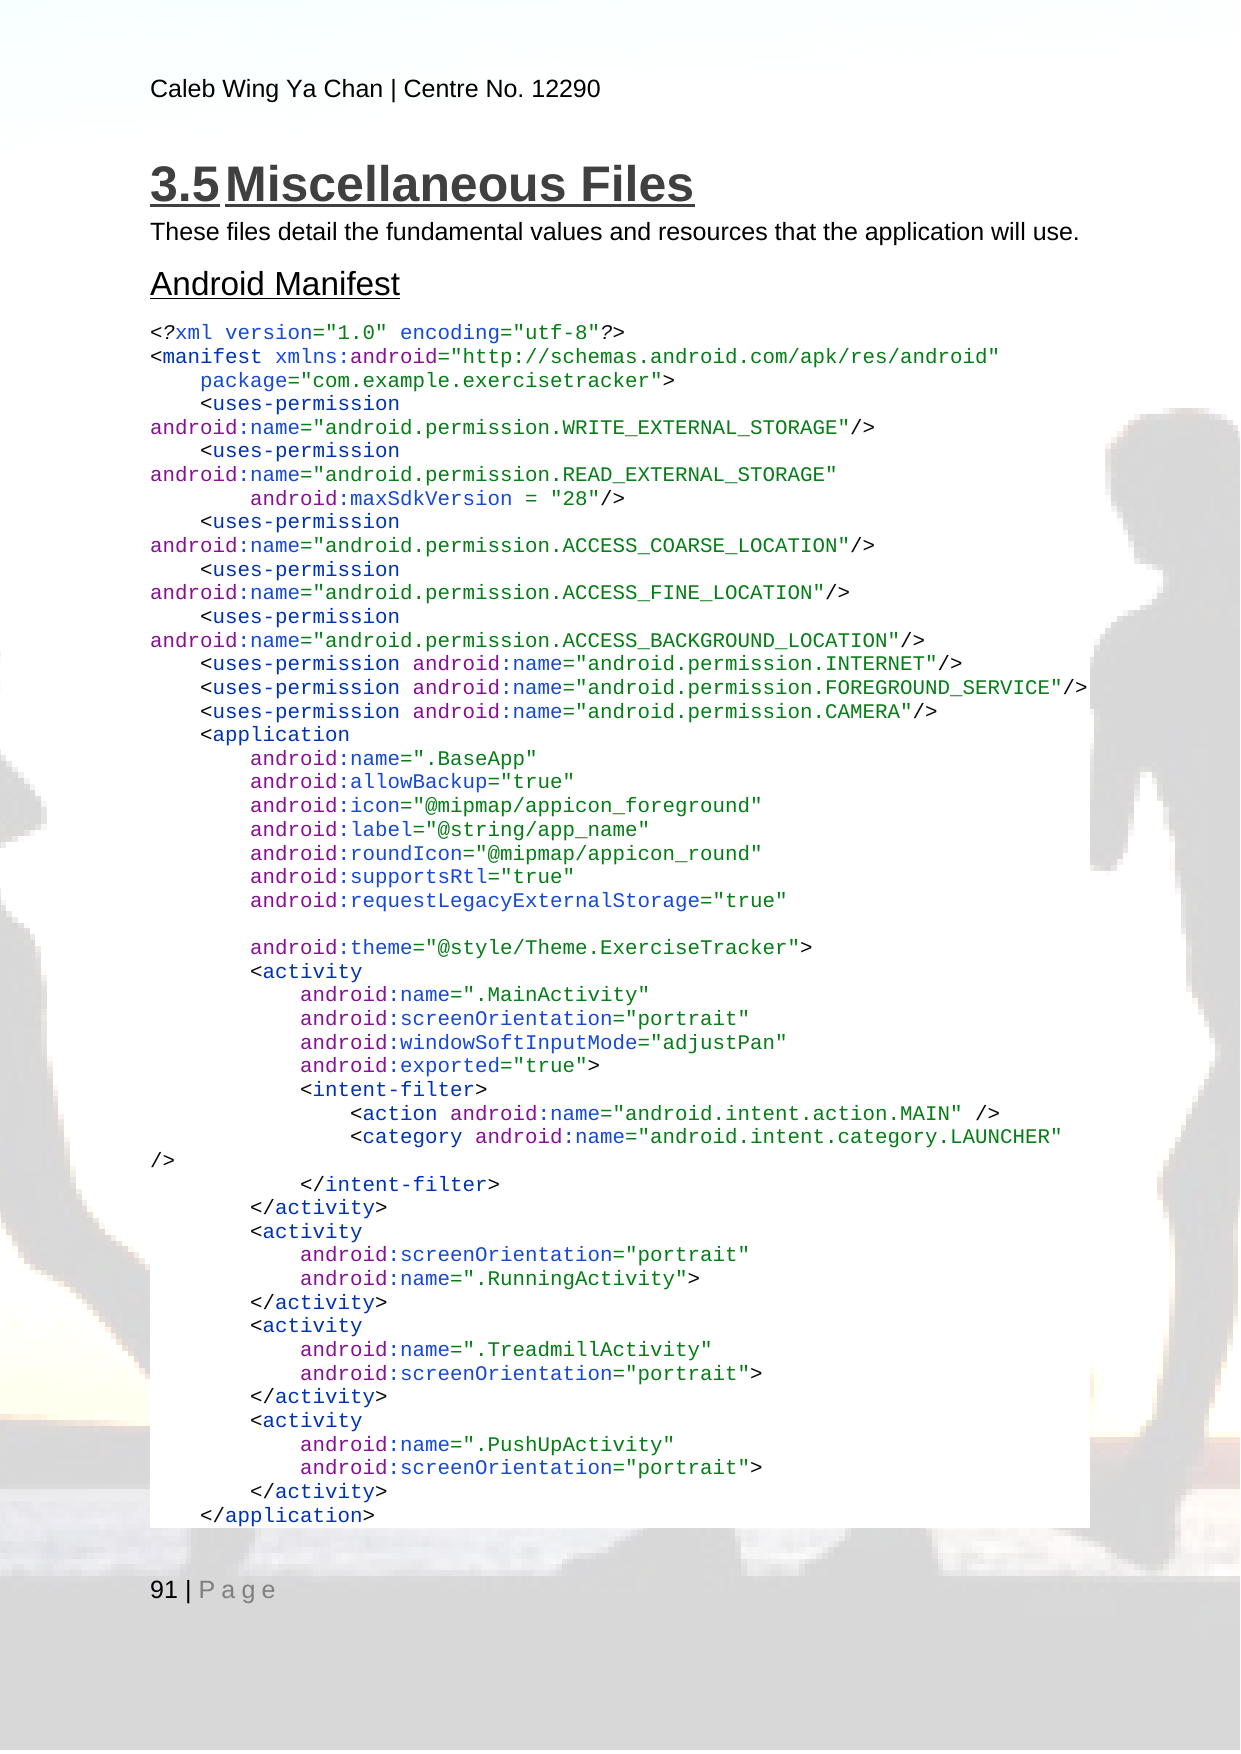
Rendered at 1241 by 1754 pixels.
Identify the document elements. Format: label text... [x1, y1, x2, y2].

text These files detail the fundamental values and resources that the application will use. [150, 216, 1090, 245]
text Android Manifest [150, 264, 1090, 303]
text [150, 322, 1090, 1528]
subtitle Miscellaneous Files [150, 154, 1090, 212]
